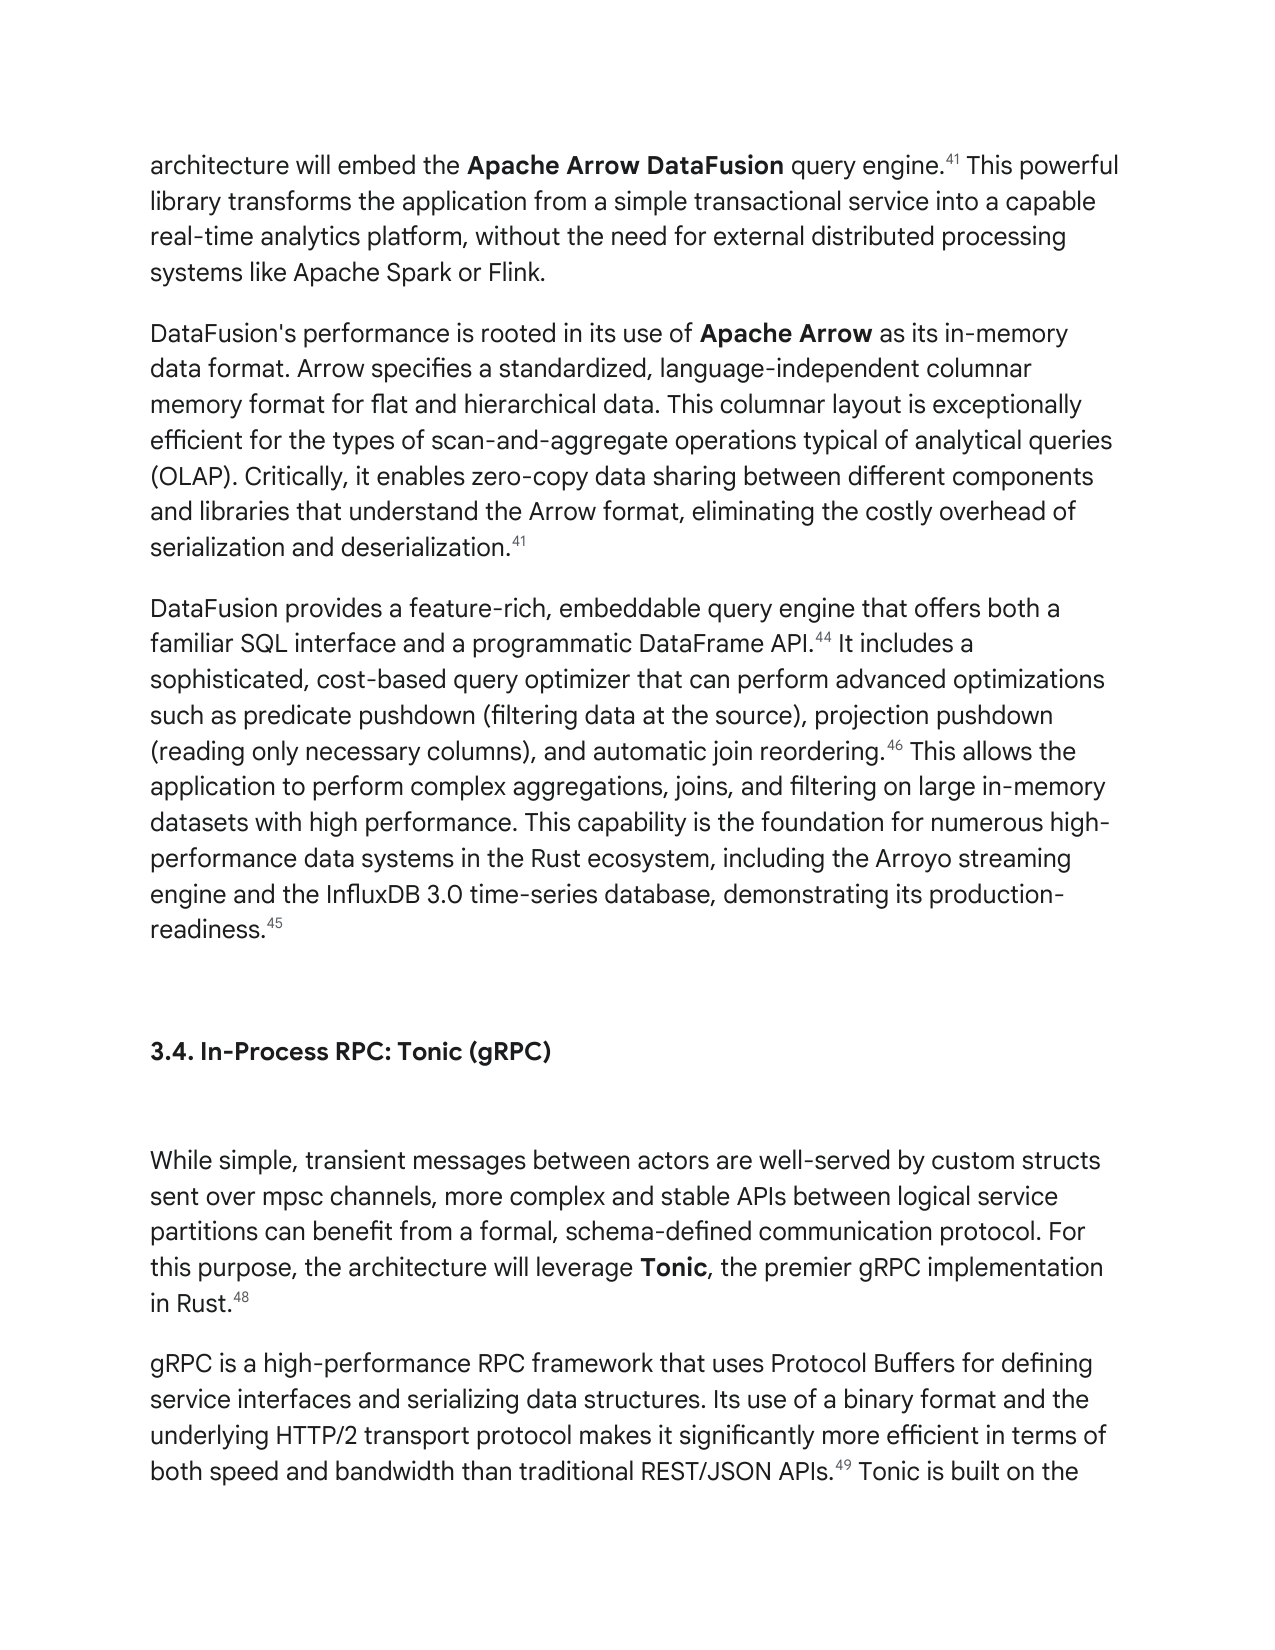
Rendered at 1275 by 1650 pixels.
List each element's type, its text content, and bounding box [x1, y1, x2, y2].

text DataFusion's performance is rooted in its use of Apache Arrow as its in-memory data format. Arrow specifies a standardized, language-independent columnar memory format for flat and hierarchical data. This columnar layout is exceptionally efficient for the types of scan-and-aggregate operations typical of analytical queries (OLAP). Critically, it enables zero-copy data sharing between different components and libraries that understand the Arrow format, eliminating the costly overhead of serialization and deserialization.41 [150, 318, 1125, 564]
subtitle 3.4. In-Process RPC: Tonic (gRPC) [150, 1036, 1125, 1067]
text DataFusion provides a feature-rich, embeddable query engine that offers both a familiar SQL interface and a programmatic DataFrame API.44 It includes a sophisticated, cost-based query optimizer that can perform advanced optimizations such as predicate pushdown (filtering data at the source), projection pushdown (reading only necessary columns), and automatic join reordering.46 This allows the application to perform complex aggregations, joins, and filtering on large in-memory datasets with high performance. This capability is the foundation for numerous high-performance data systems in the Rust ecosystem, including the Arroyo streaming engine and the InfluxDB 3.0 time-series database, demonstrating its production-readiness.45 [150, 593, 1125, 946]
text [150, 150, 1125, 288]
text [150, 1349, 1125, 1487]
text While simple, transient messages between actors are well-served by custom structs sent over mpsc channels, more complex and stable APIs between logical service partitions can benefit from a formal, schema-defined communication protocol. For this purpose, the architecture will leverage Tonic, the premier gRPC implementation in Rust.48 [150, 1145, 1125, 1319]
